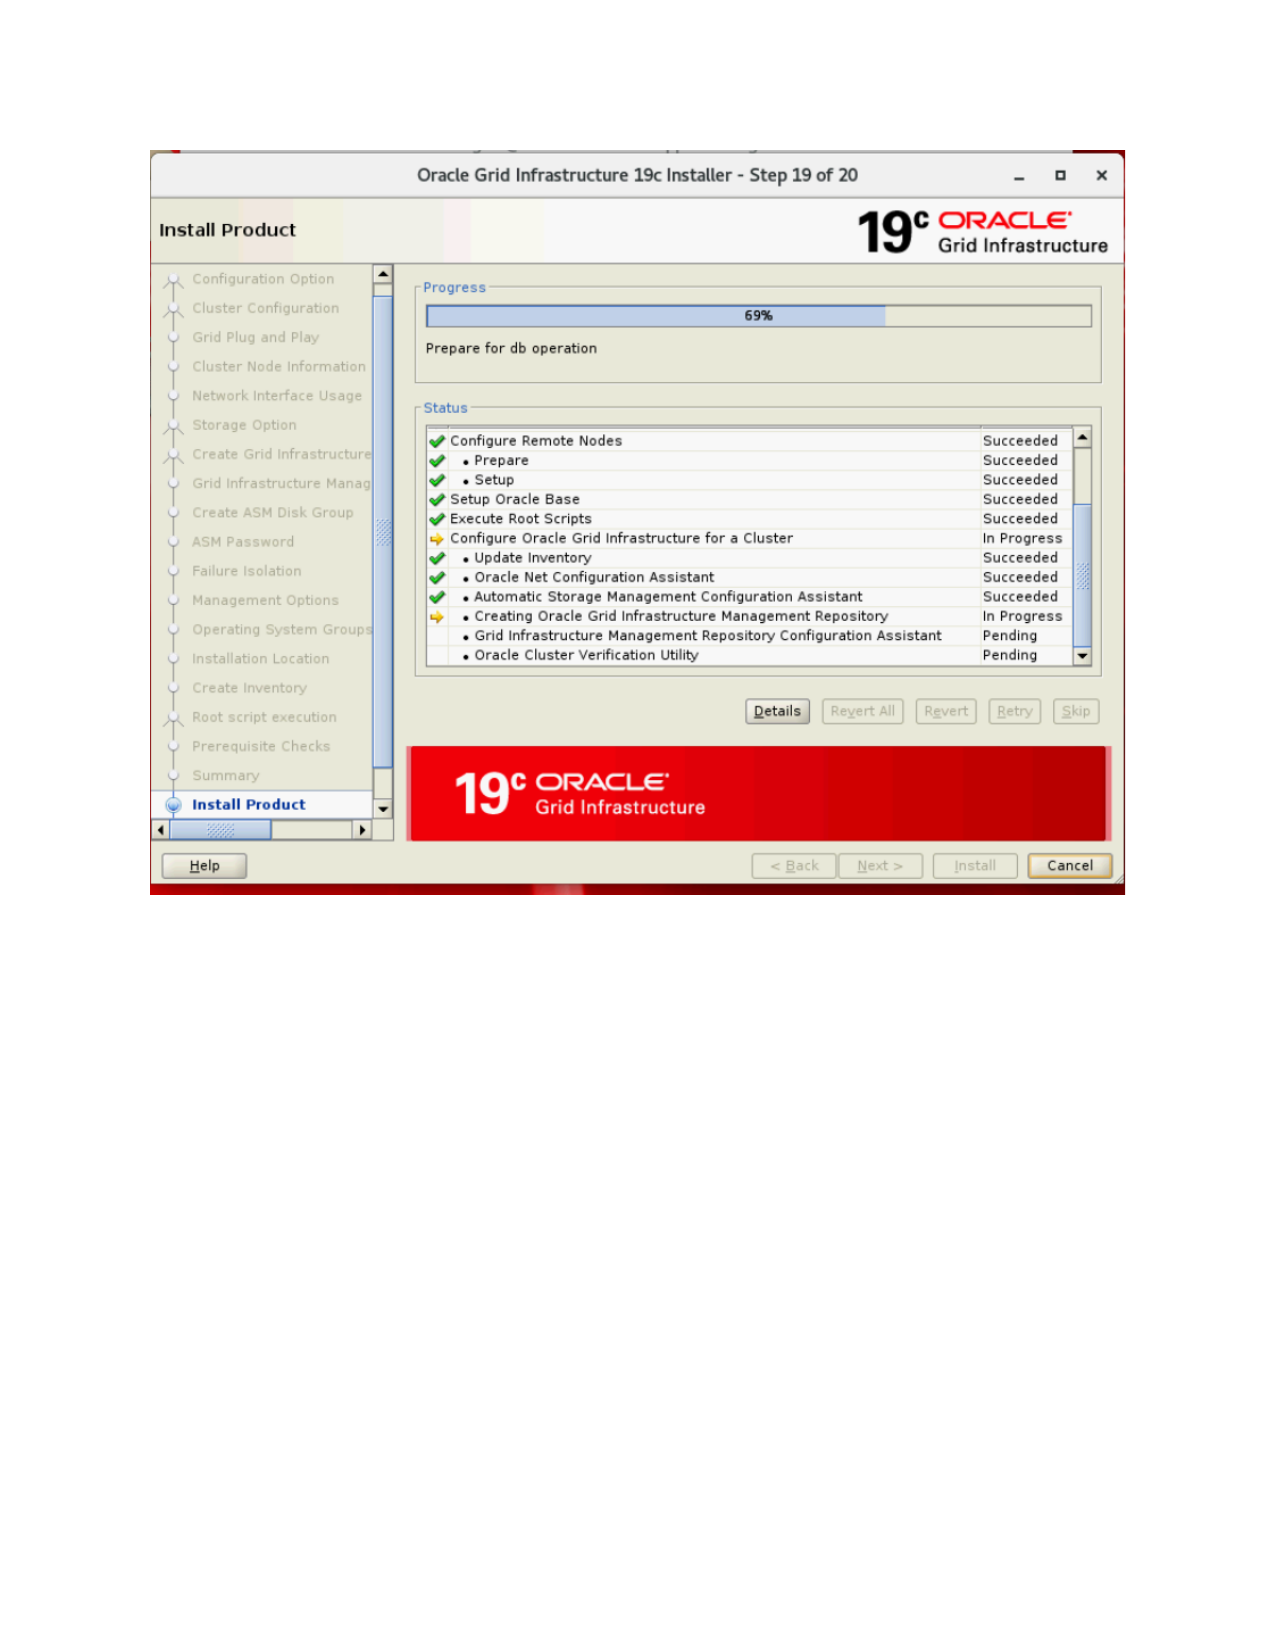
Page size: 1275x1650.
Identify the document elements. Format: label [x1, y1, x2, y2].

picture [150, 150, 1125, 895]
